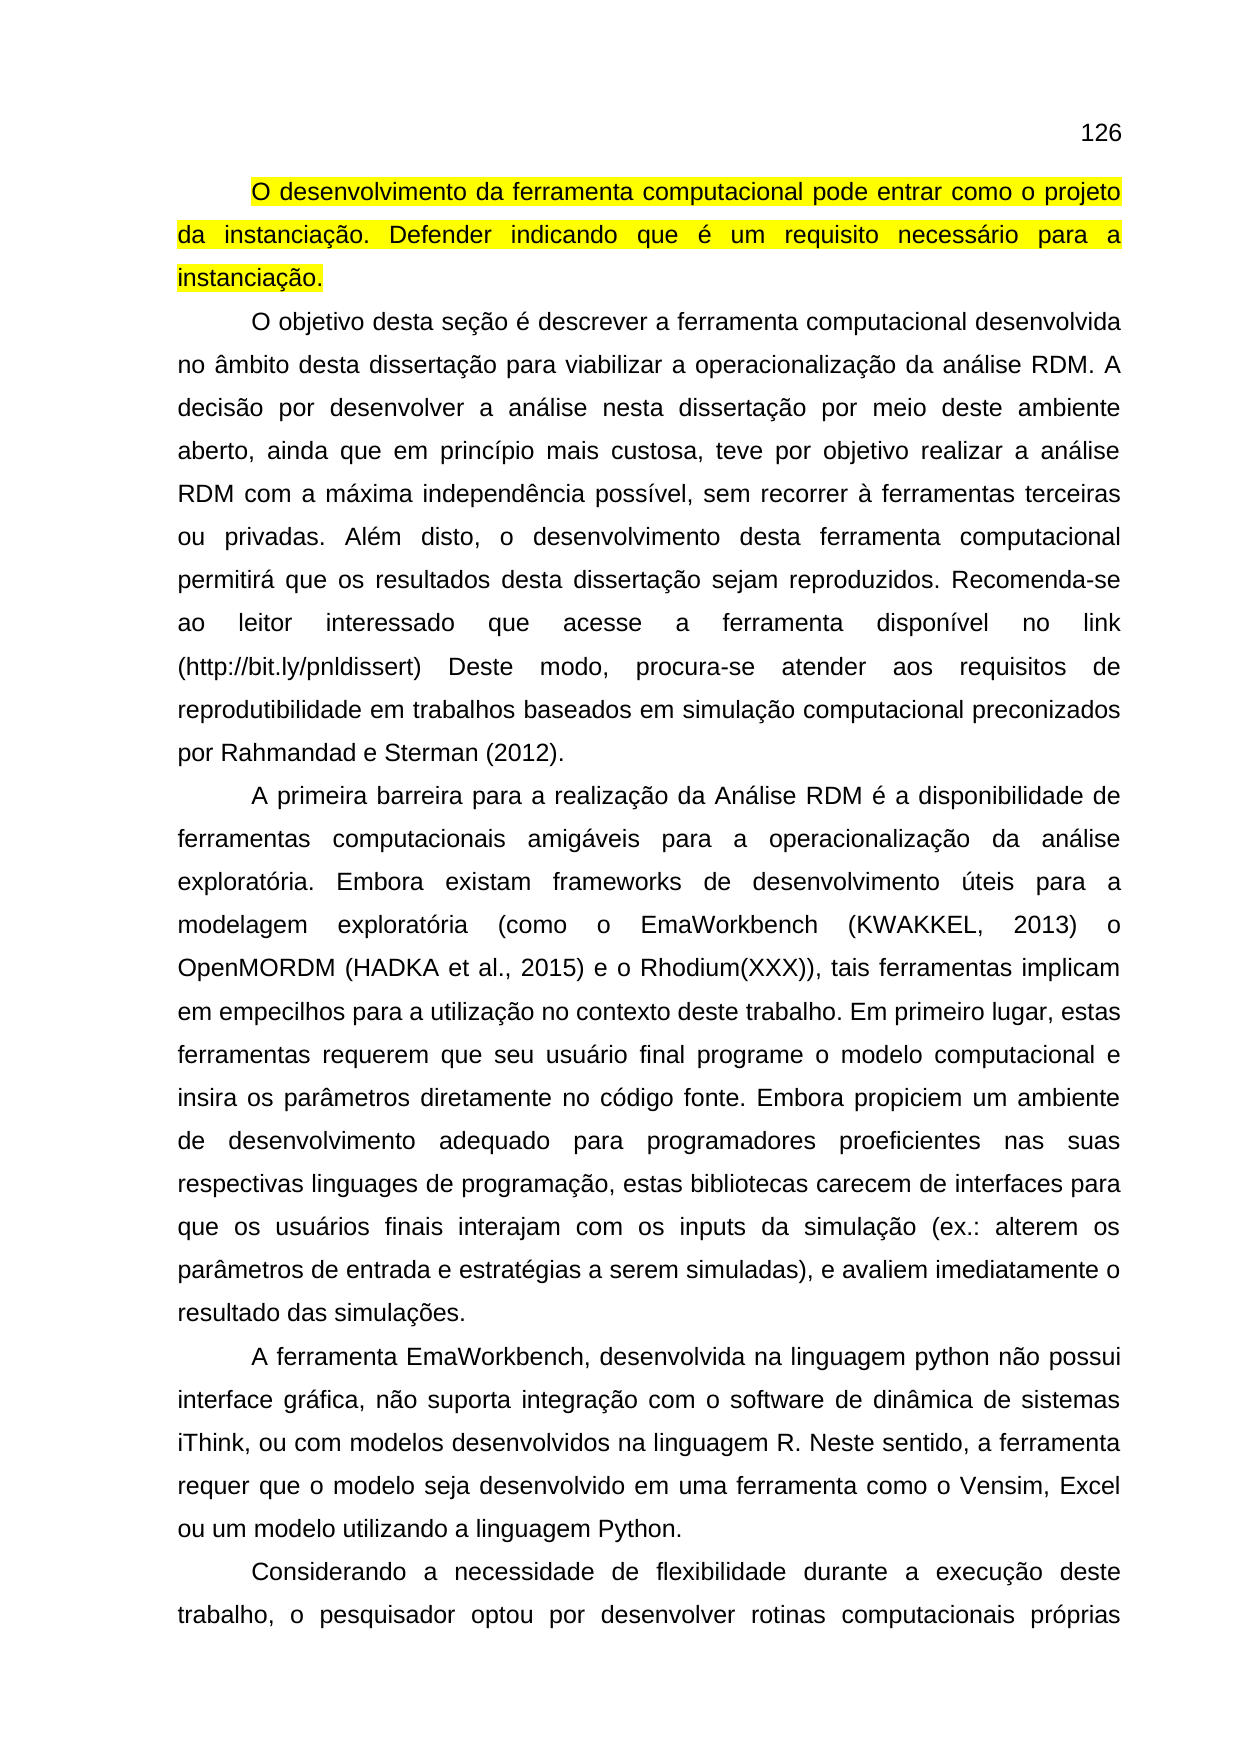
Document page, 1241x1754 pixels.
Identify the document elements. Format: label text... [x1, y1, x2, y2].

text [177, 1557, 1122, 1629]
text O desenvolvimento da ferramenta computacional pode entrar como o projeto da instanciação. Defender indicando que é um requisito necessário para a instanciação. [177, 249, 1122, 292]
text O desenvolvimento da ferramenta computacional pode entrar como o projeto da instanciação. Defender indicando que é um requisito necessário para a instanciação. [177, 177, 1122, 220]
text O objetivo desta seção é descrever a ferramenta computacional desenvolvida no âmbito desta dissertação para viabilizar a operacionalização da análise RDM. A decisão por desenvolver a análise nesta dissertação por meio deste ambiente aberto, ainda que em princípio mais custosa, teve por objetivo realizar a análise RDM com a máxima independência possível, sem recorrer à ferramentas terceiras ou privadas. Além disto, o desenvolvimento desta ferramenta computacional permitirá que os resultados desta dissertação sejam reproduzidos. Recomenda-se ao leitor interessado que acesse a ferramenta disponível no link (http://bit.ly/pnldissert) Deste modo, procura-se atender aos requisitos de reprodutibilidade em trabalhos baseados em simulação computacional preconizados por Rahmandad e Sterman (2012). [177, 307, 1122, 767]
text A primeira barreira para a realização da Análise RDM é a disponibilidade de ferramentas computacionais amigáveis para a operacionalização da análise exploratória. Embora existam frameworks de desenvolvimento úteis para a modelagem exploratória (como o EmaWorkbench (KWAKKEL, 2013) o OpenMORDM (HADKA et al., 2015) e o Rhodium(XXX)), tais ferramentas implicam em empecilhos para a utilização no contexto deste trabalho. Em primeiro lugar, estas ferramentas requerem que seu usuário final programe o modelo computacional e insira os parâmetros diretamente no código fonte. Embora propiciem um ambiente de desenvolvimento adequado para programadores proeficientes nas suas respectivas linguages de programação, estas bibliotecas carecem de interfaces para que os usuários finais interajam com os inputs da simulação (ex.: alterem os parâmetros de entrada e estratégias a serem simuladas), e avaliem imediatamente o resultado das simulações. [177, 781, 1122, 1327]
text A ferramenta EmaWorkbench, desenvolvida na linguagem python não possui interface gráfica, não suporta integração com o software de dinâmica de sistemas iThink, ou com modelos desenvolvidos na linguagem R. Neste sentido, a ferramenta requer que o modelo seja desenvolvido em uma ferramenta como o Vensim, Excel ou um modelo utilizando a linguagem Python. [177, 1342, 1122, 1543]
